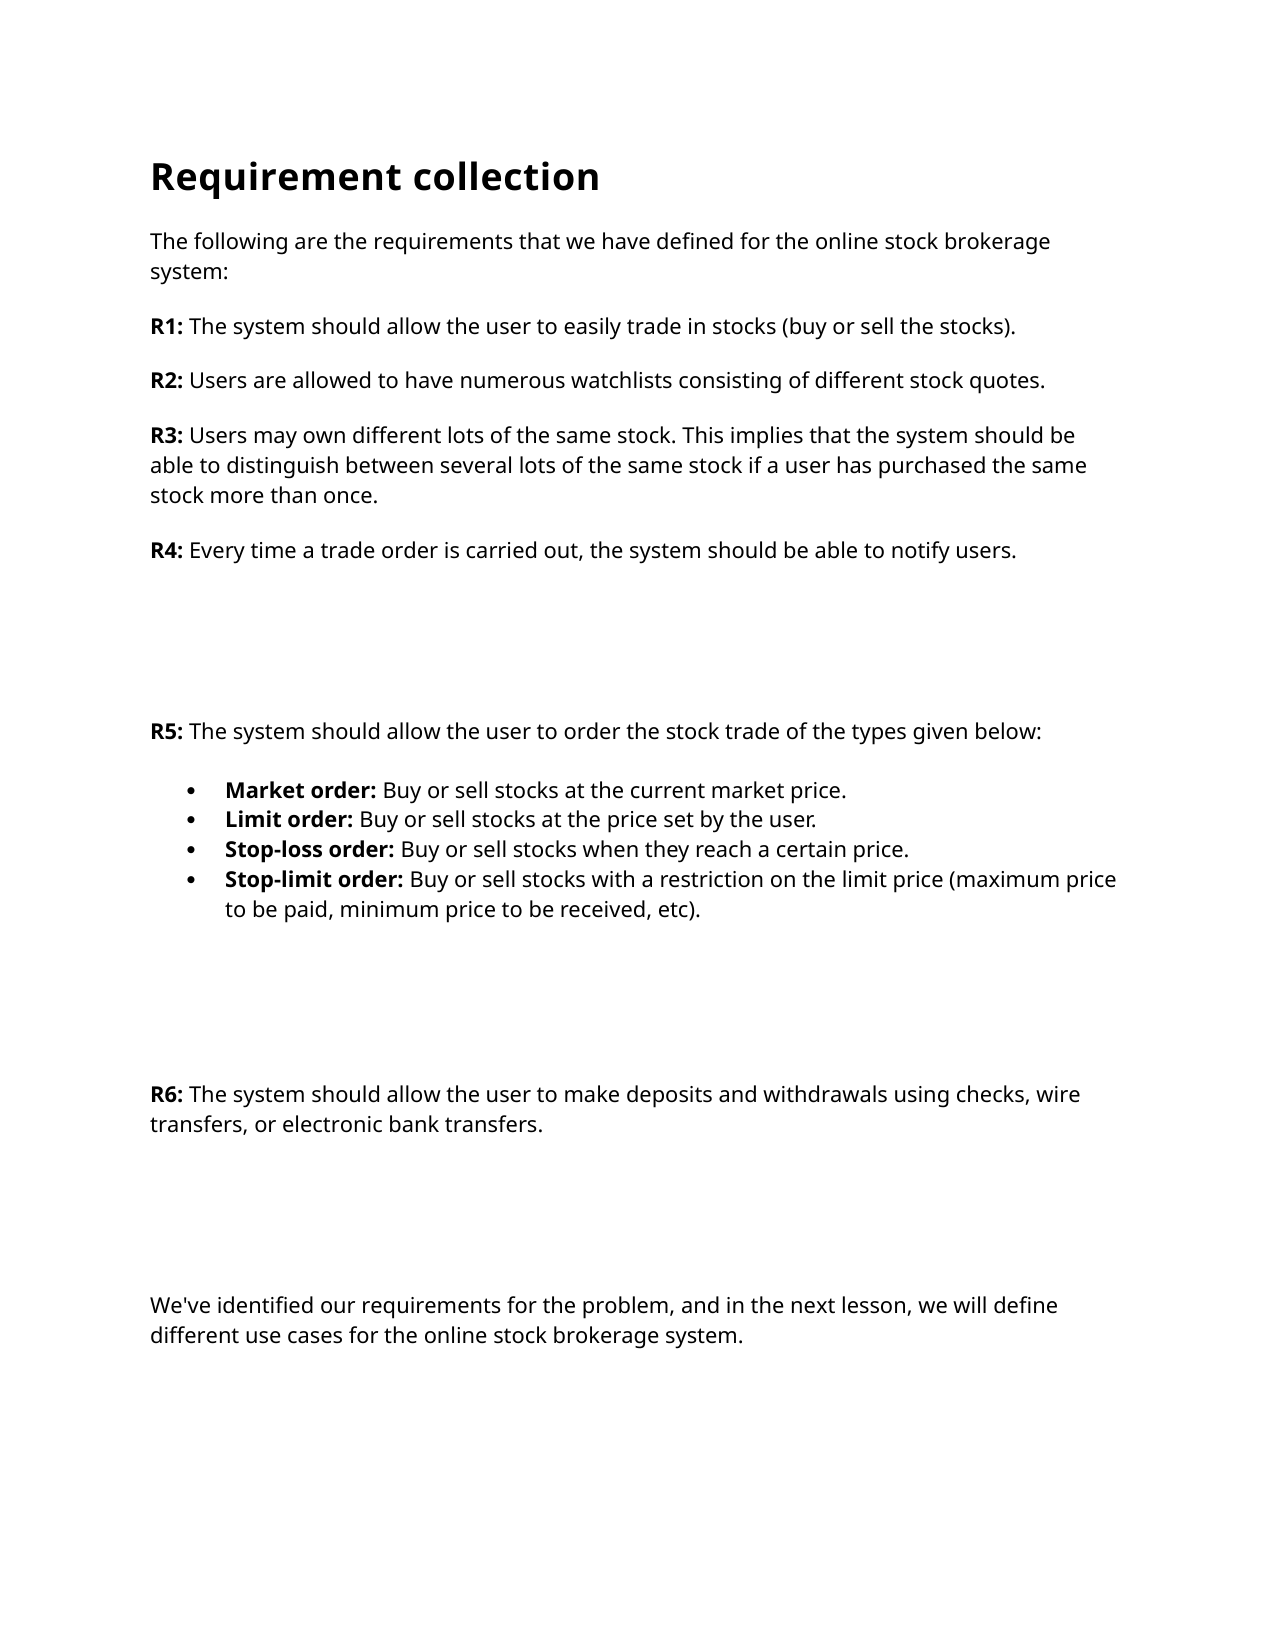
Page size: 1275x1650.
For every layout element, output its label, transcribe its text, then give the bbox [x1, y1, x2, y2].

list Stop-loss order: Buy or sell stocks when they reach a certain price. [187, 834, 1125, 864]
text R6: The system should allow the user to make deposits and withdrawals using checks, wire transfers, or electronic bank transfers. [150, 1079, 1125, 1138]
text R1: The system should allow the user to easily trade in stocks (buy or sell the stocks). [150, 311, 1125, 340]
text We've identified our requirements for the problem, and in the next lesson, we will define different use cases for the online stock brokerage system. [150, 1290, 1125, 1349]
text R4: Every time a trade order is carried out, the system should be able to notify users. [150, 534, 1125, 564]
list Limit order: Buy or sell stocks at the price set by the user. [187, 804, 1125, 834]
list Stop-limit order: Buy or sell stocks with a restriction on the limit price (maximum price to be paid, minimum price to be received, etc). [187, 864, 1125, 923]
text R5: The system should allow the user to order the stock trade of the types given below: [150, 716, 1125, 745]
text R2: Users are allowed to have numerous watchlists consisting of different stock quotes. [150, 365, 1125, 395]
subtitle Requirement collection [150, 150, 1125, 201]
text The following are the requirements that we have defined for the online stock brokerage system: [150, 226, 1125, 286]
list Market order: Buy or sell stocks at the current market price. [187, 774, 1125, 804]
text R3: Users may own different lots of the same stock. This implies that the system should be able to distinguish between several lots of the same stock if a user has purchased the same stock more than once. [150, 420, 1125, 509]
